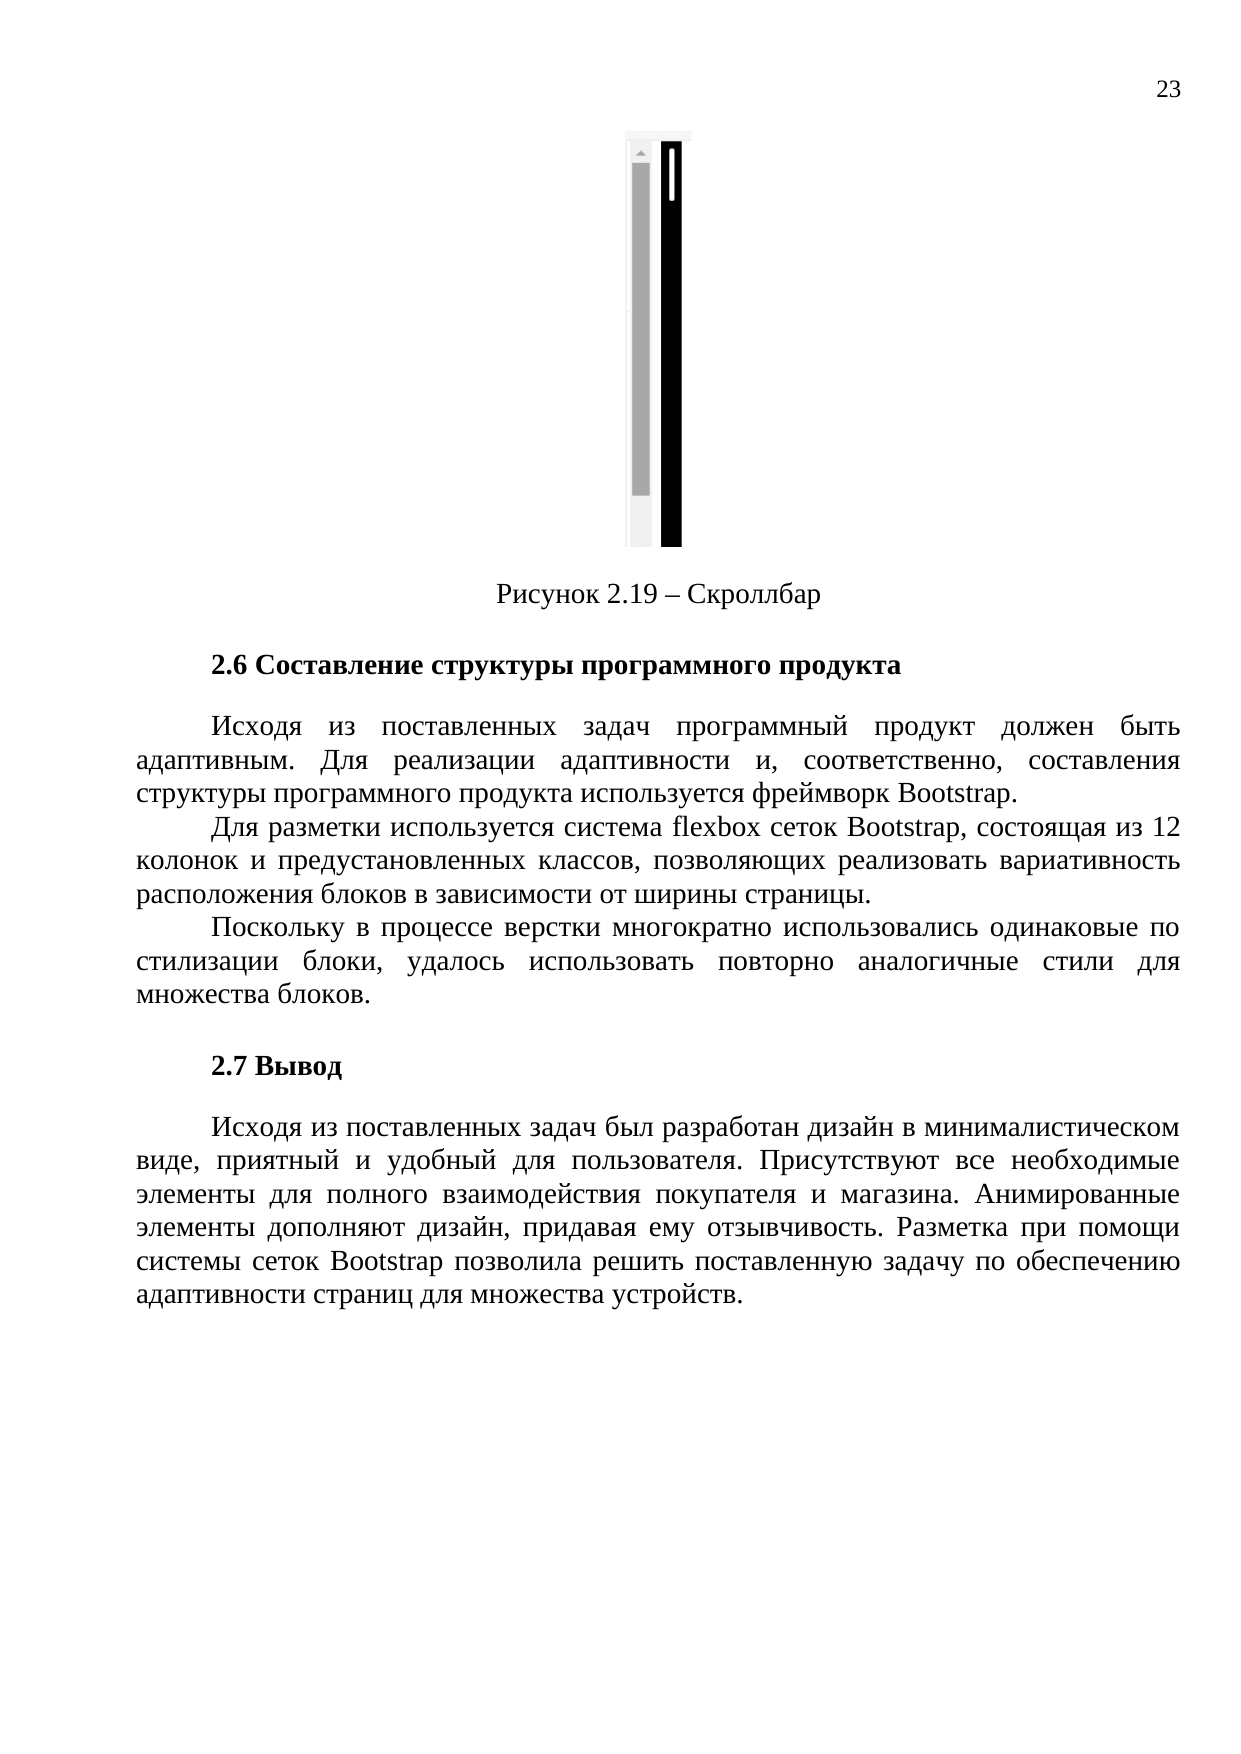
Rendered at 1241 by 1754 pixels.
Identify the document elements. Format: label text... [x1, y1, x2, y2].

text Для разметки используется система flexbox сеток Bootstrap, состоящая из 12 колонок и предустановленных классов, позволяющих реализовать вариативность расположения блоков в зависимости от ширины страницы. [136, 809, 1181, 909]
picture [625, 130, 692, 547]
subtitle 2.7 Вывод [136, 1048, 1181, 1081]
text Исходя из поставленных задач был разработан дизайн в минималистическом виде, приятный и удобный для пользователя. Присутствуют все необходимые элементы для полного взаимодействия покупателя и магазина. Анимированные элементы дополняют дизайн, придавая ему отзывчивость. Разметка при помощи системы сеток Bootstrap позволила решить поставленную задачу по обеспечению адаптивности страниц для множества устройств. [136, 1109, 1181, 1310]
text Поскольку в процессе верстки многократно использовались одинаковые по стилизации блоки, удалось использовать повторно аналогичные стили для множества блоков. [136, 909, 1181, 1010]
text Рисунок 2.19 – Скроллбар [136, 576, 1181, 610]
text Исходя из поставленных задач программный продукт должен быть адаптивным. Для реализации адаптивности и, соответственно, составления структуры программного продукта используется фреймворк Bootstrap. [136, 708, 1181, 809]
subtitle 2.6 Составление структуры программного продукта [136, 647, 1181, 681]
